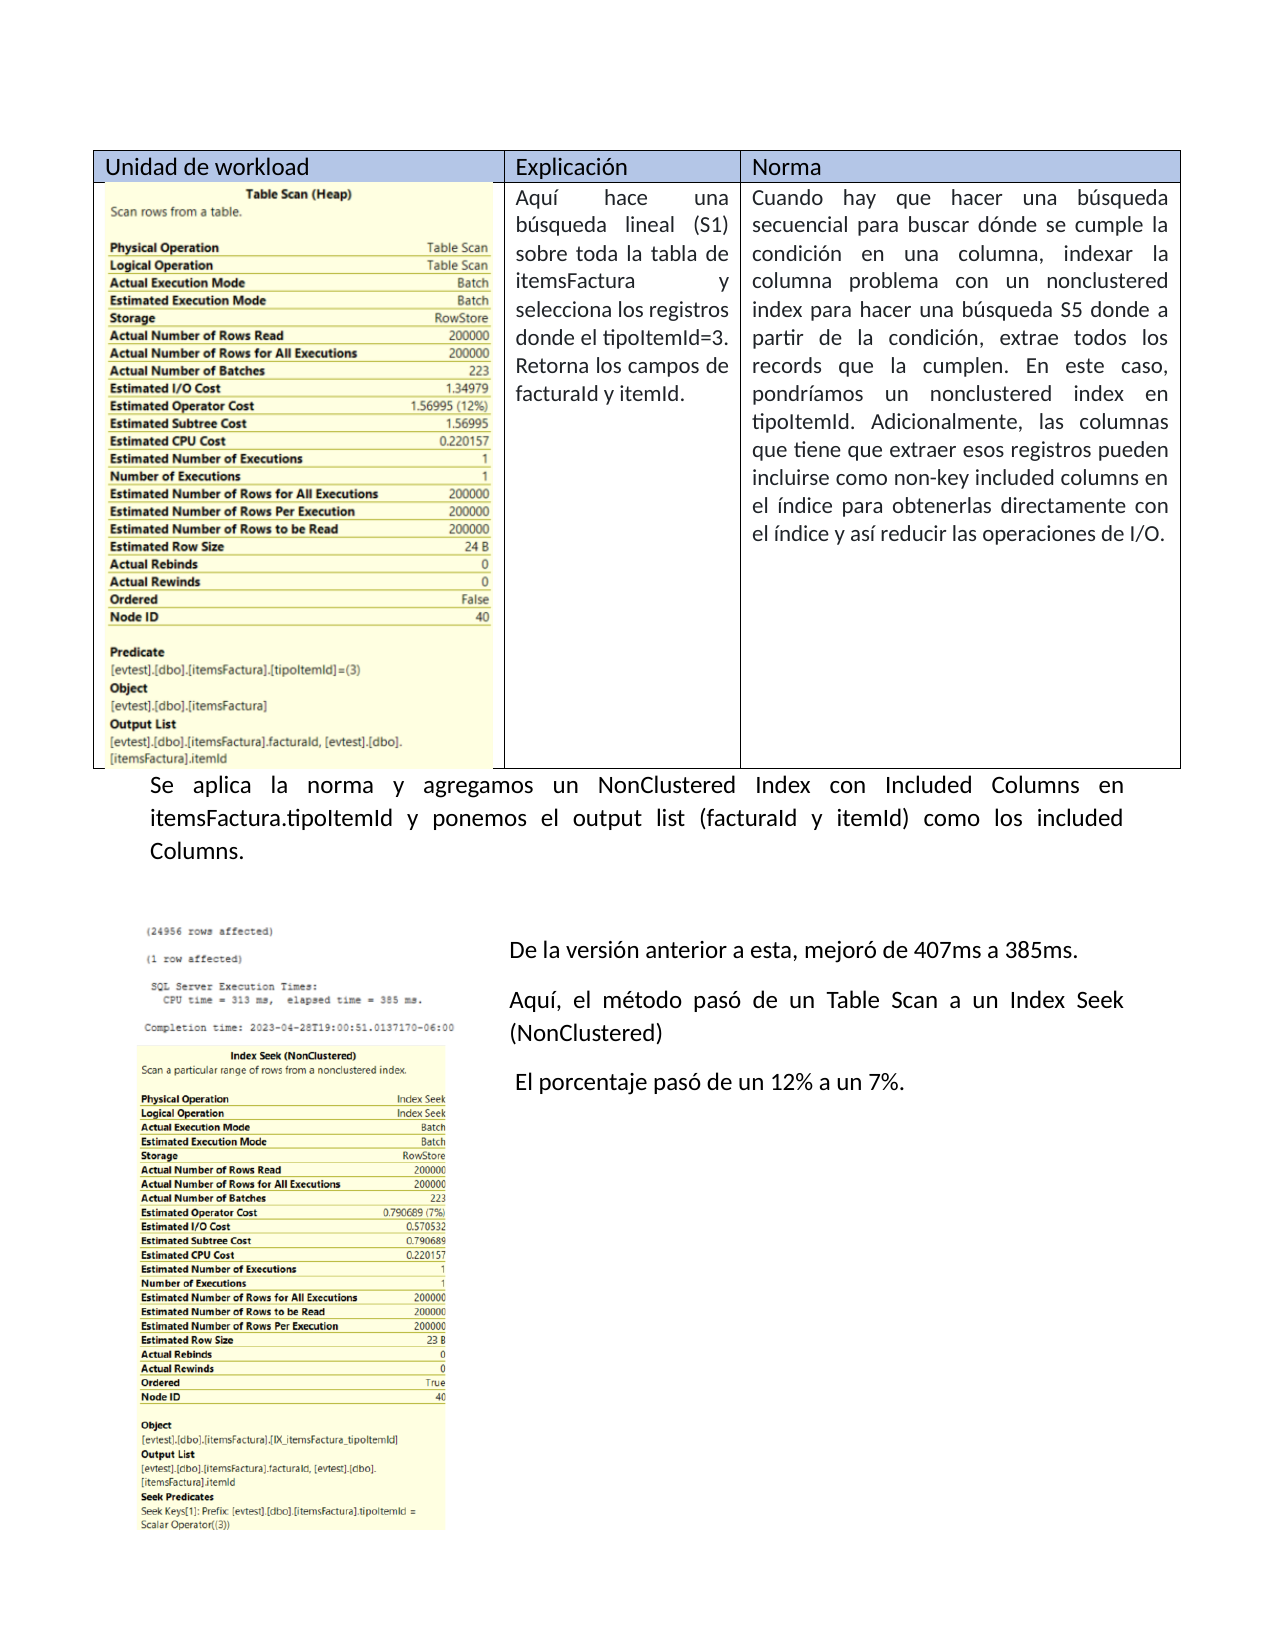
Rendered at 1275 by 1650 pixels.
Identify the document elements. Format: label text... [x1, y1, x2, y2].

table_header Norma [741, 151, 1180, 182]
table_header Explicación [505, 151, 740, 182]
table_header Unidad de workload [94, 151, 504, 182]
picture [130, 917, 490, 1529]
table_cell Cuando hay que hacer una búsqueda secuencial para buscar dónde se cumple la condición en una columna, indexar la columna problema con un nonclustered index para hacer una búsqueda S5 donde a partir de la condición, extrae todos los records que la cumplen. En este caso, pondríamos un nonclustered index en tipoItemId. Adicionalmente, las columnas que tiene que extraer esos registros pueden incluirse como non-key included columns en el índice para obtenerlas directamente con el índice y así reducir las operaciones de I/O. [741, 183, 1180, 768]
picture [104, 182, 493, 769]
table_cell [493, 183, 504, 768]
table_cell [94, 183, 104, 768]
text De la versión anterior a esta, mejoró de 407ms a 385ms. [490, 934, 1125, 965]
text Se aplica la norma y agregamos un NonClustered Index con Included Columns en itemsFactura.tipoItemId y ponemos el output list (facturaId y itemId) como los included Columns. [150, 769, 1125, 866]
text Aquí, el método pasó de un Table Scan a un Index Seek (NonClustered) [490, 984, 1125, 1047]
text El porcentaje pasó de un 12% a un 7%. [446, 1066, 1125, 1097]
table_cell Aquí hace una búsqueda lineal (S1) sobre toda la tabla de itemsFactura y selecciona los registros donde el tipoItemId=3. Retorna los campos de facturaId y itemId. [505, 183, 740, 768]
